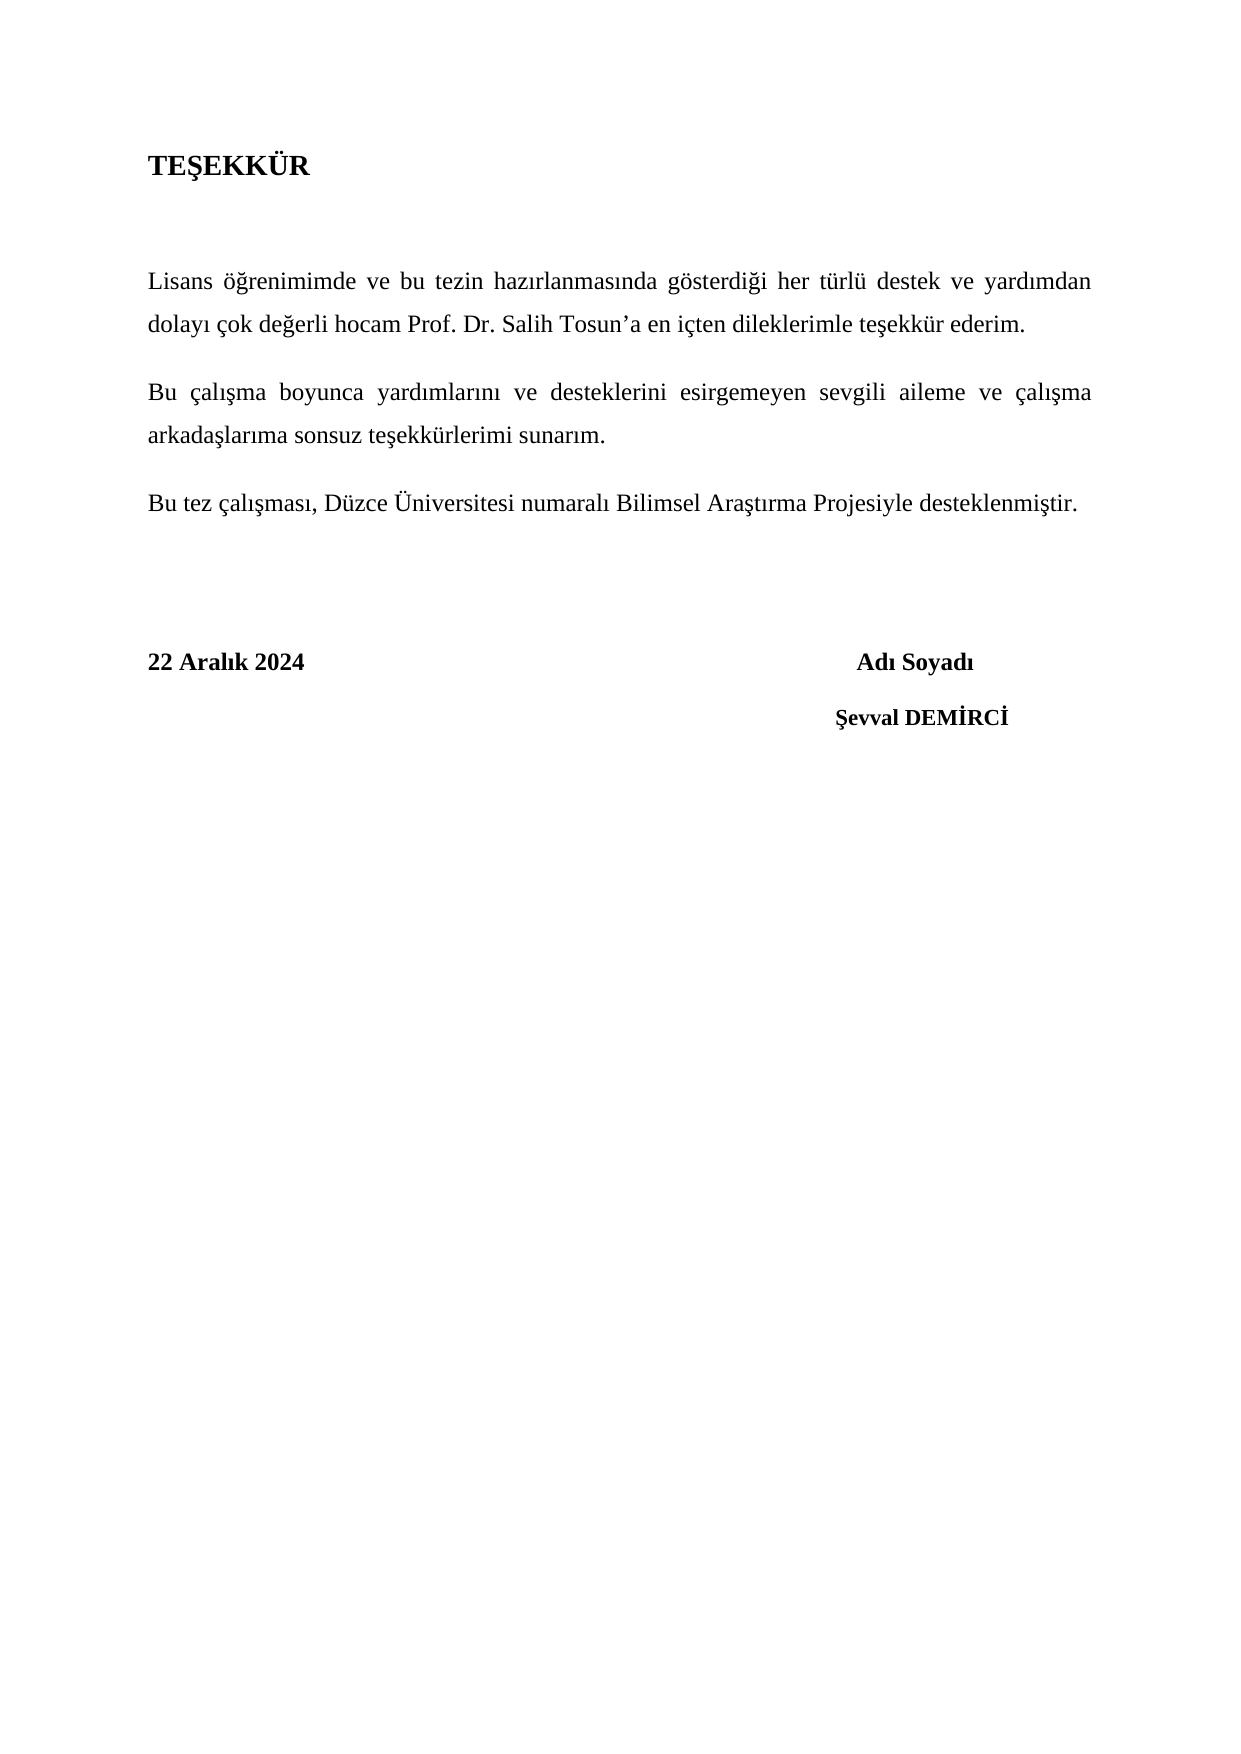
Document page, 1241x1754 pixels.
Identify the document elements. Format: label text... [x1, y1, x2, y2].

text 22 Aralık 2024 Adı Soyadı [148, 647, 1093, 675]
text Şevval DEMİRCİ [148, 704, 1093, 731]
text Lisans öğrenimimde ve bu tezin hazırlanmasında gösterdiği her türlü destek ve yardımdan dolayı çok değerli hocam Prof. Dr. Salih Tosun’a en içten dileklerimle teşekkür ederim. [148, 266, 1093, 338]
text Bu çalışma boyunca yardımlarını ve desteklerini esirgemeyen sevgili aileme ve çalışma arkadaşlarıma sonsuz teşekkürlerimi sunarım. [148, 377, 1093, 449]
text TEŞEKKÜR [148, 148, 1093, 181]
text Bu tez çalışması, Düzce Üniversitesi numaralı Bilimsel Araştırma Projesiyle desteklenmiştir. [148, 488, 1093, 517]
